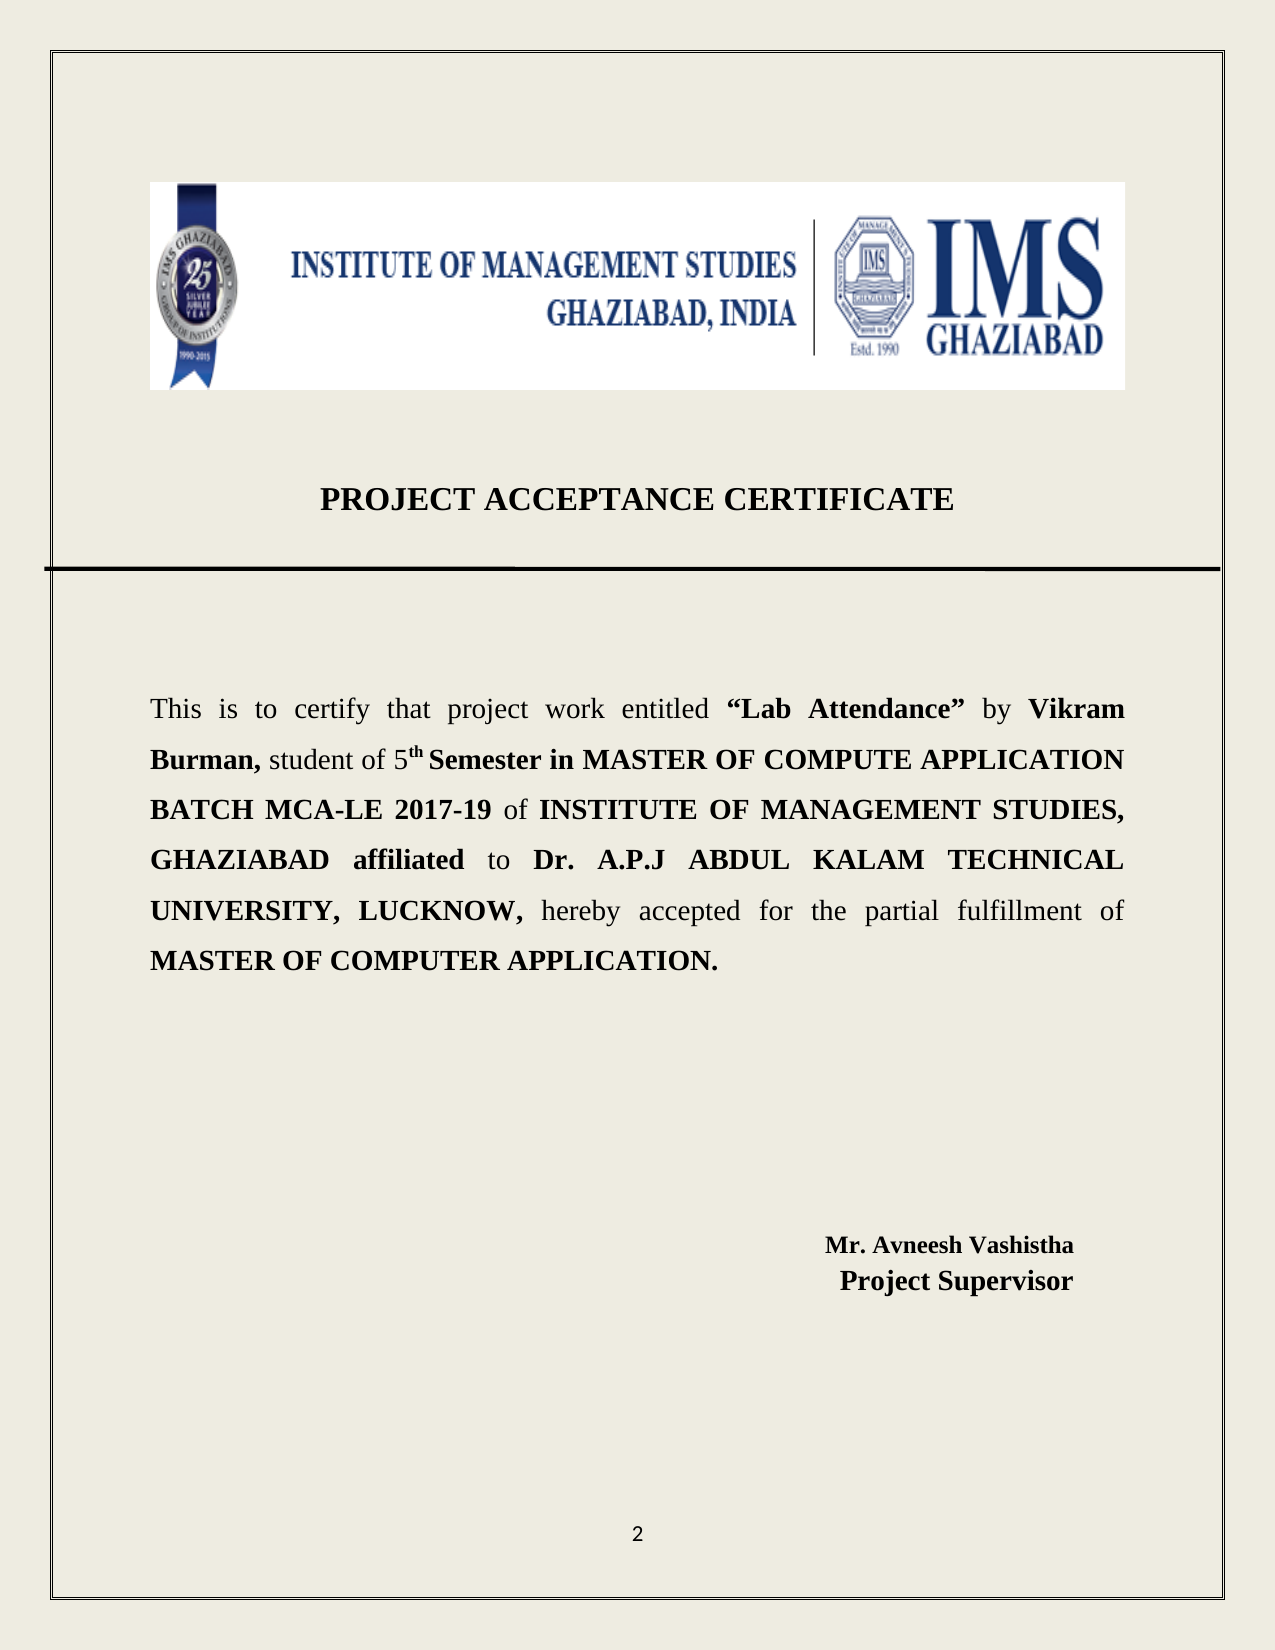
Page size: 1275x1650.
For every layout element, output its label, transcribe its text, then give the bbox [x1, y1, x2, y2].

picture [150, 182, 1125, 390]
subtitle PROJECT ACCEPTANCE CERTIFICATE [150, 480, 1125, 518]
text Mr. Avneesh Vashistha [150, 1230, 1125, 1258]
text This is to certify that project work entitled “Lab Attendance” by Vikram Burman, student of 5th Semester in Master of compute APPLICATION batch MCA-le 2017-19 of INSTITUTE OF MANAGEMENT STUDIES, GHAZIABAD affiliated to Dr. A.P.J ABDUL KALAM TECHNICAL university, LUCKNOW, hereby accepted for the partial fulfillment of MASTER OF COMPUTER APPLICATION. [150, 692, 1125, 977]
text Project Supervisor [750, 1263, 1125, 1297]
